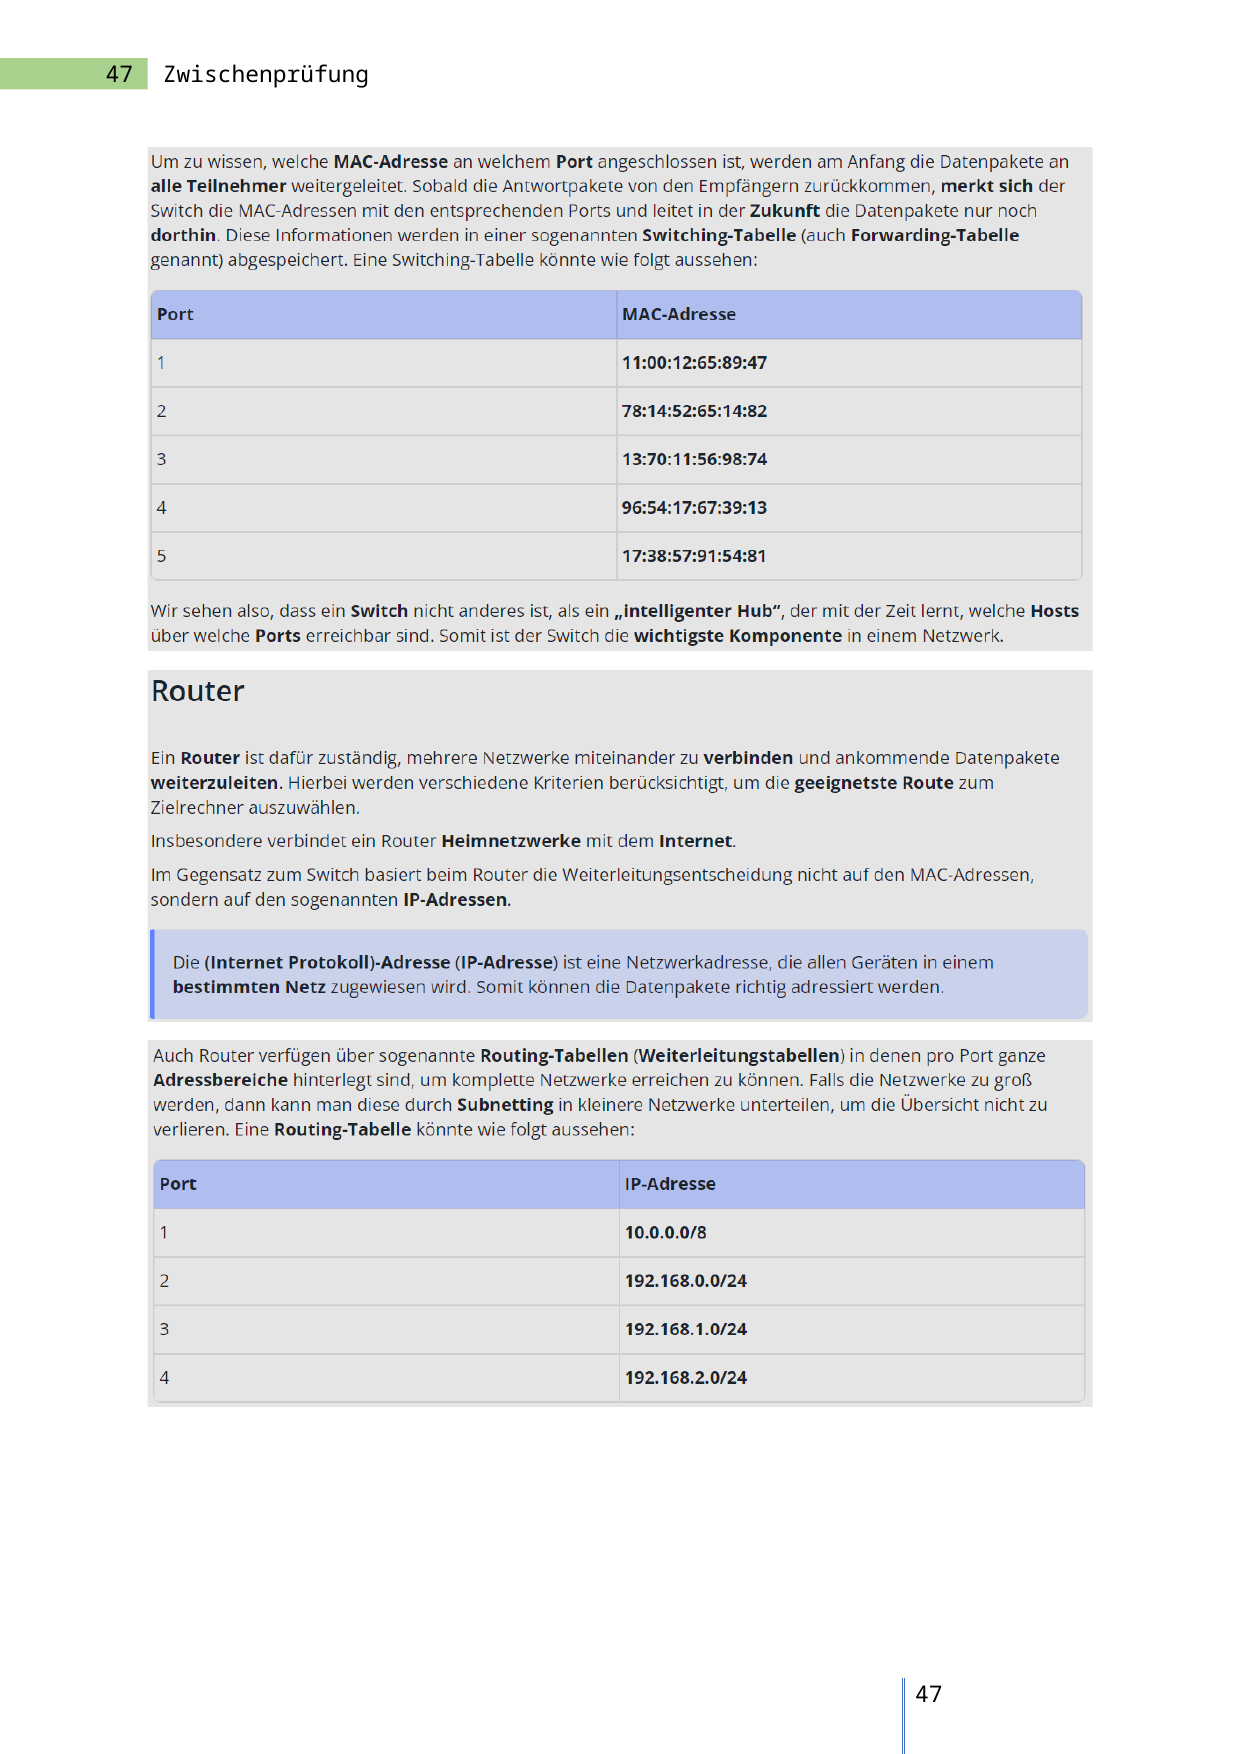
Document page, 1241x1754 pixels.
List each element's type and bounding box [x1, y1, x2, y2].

picture [147, 1040, 1093, 1407]
picture [147, 147, 1093, 651]
picture [147, 670, 1093, 1022]
